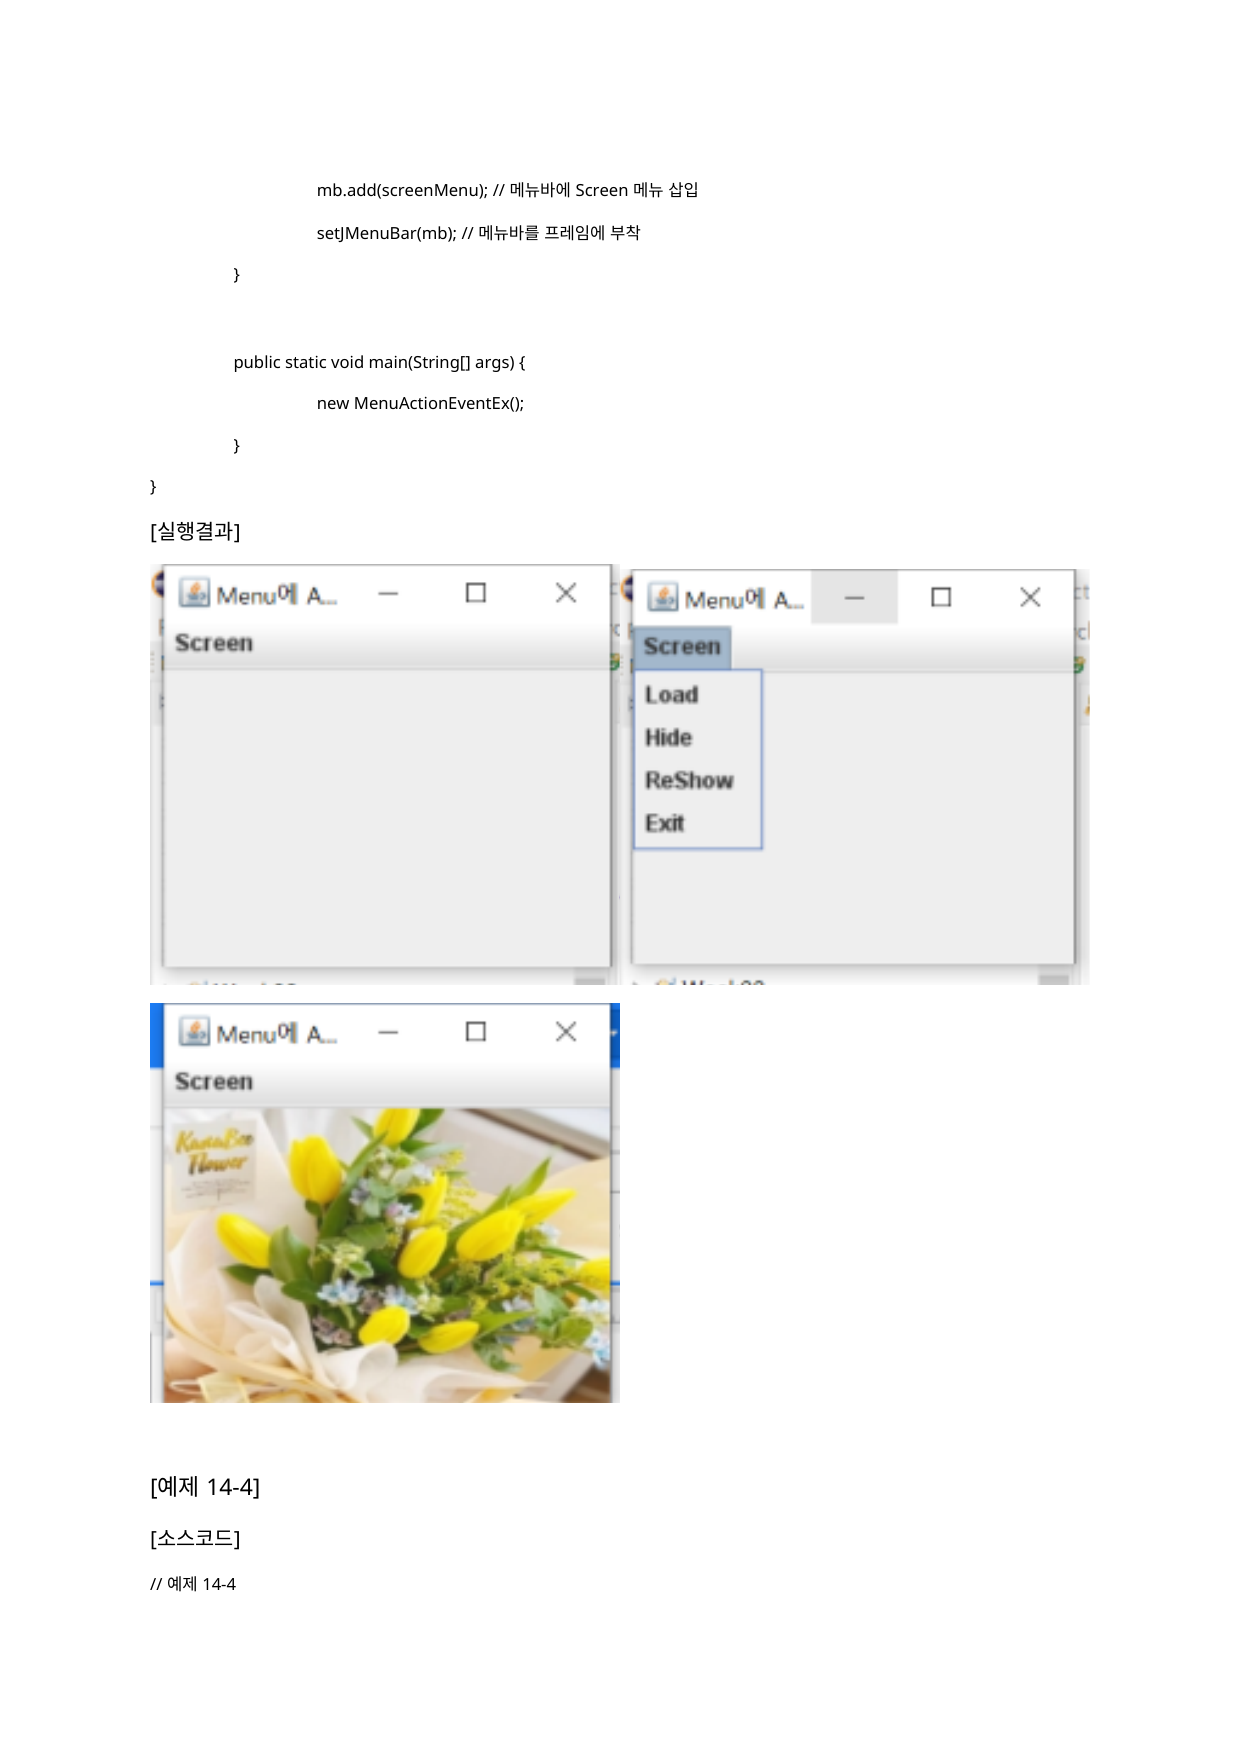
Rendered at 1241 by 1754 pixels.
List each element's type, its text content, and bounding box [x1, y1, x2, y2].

text setJMenuBar(mb); // 메뉴바를 프레임에 부착 [150, 220, 1090, 244]
text public static void main(String[] args) { [150, 351, 1090, 373]
text [소스코드] [150, 1522, 1090, 1552]
text new MenuActionEventEx(); [150, 392, 1090, 415]
picture [150, 1003, 620, 1403]
picture [150, 564, 1090, 985]
text } [150, 433, 1090, 456]
text [실행결과] [150, 515, 1090, 546]
text mb.add(screenMenu); // 메뉴바에 Screen 메뉴 삽입 [150, 177, 1090, 201]
text // 예제 14-4 [150, 1571, 1090, 1595]
text [예제 14-4] [150, 1469, 1090, 1502]
text } [150, 263, 1090, 286]
text } [150, 474, 1090, 497]
